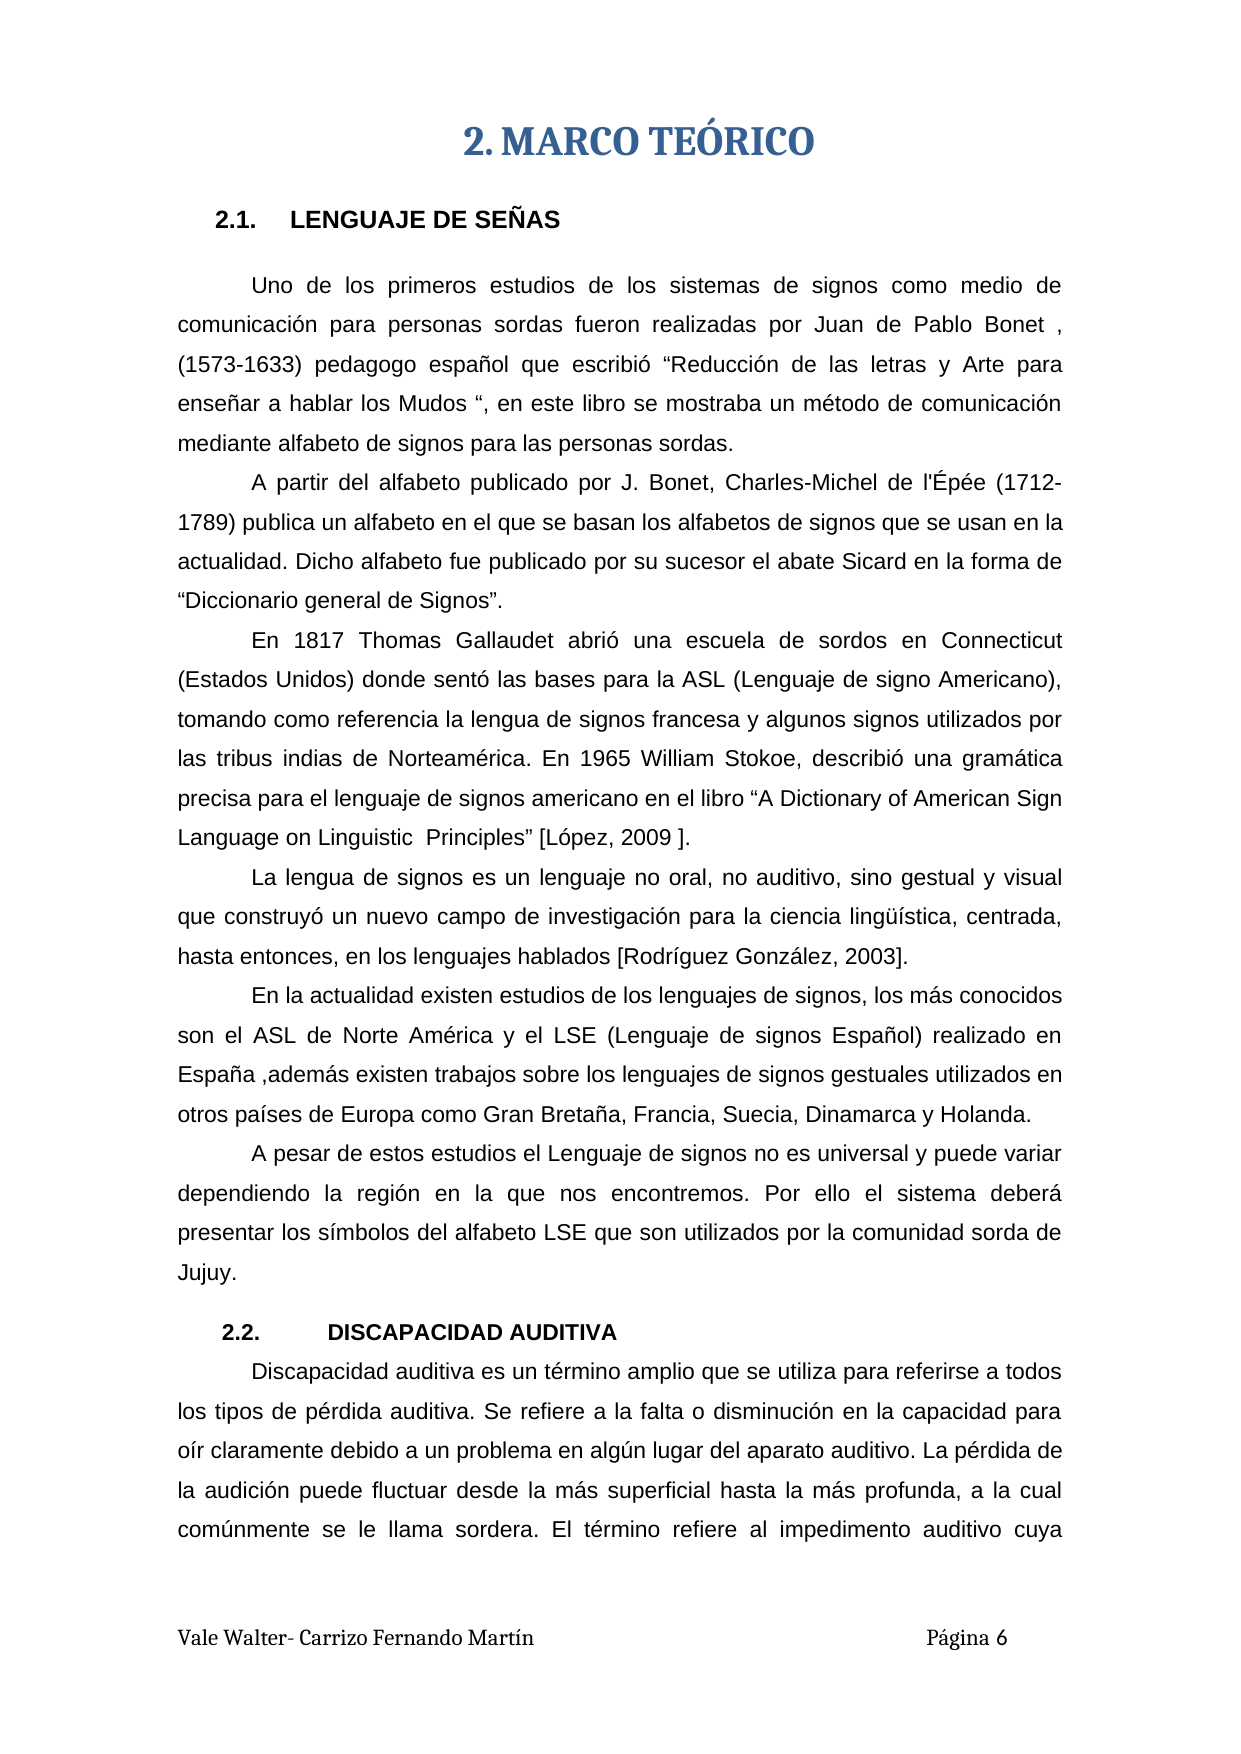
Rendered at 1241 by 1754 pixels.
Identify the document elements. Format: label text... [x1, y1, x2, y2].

text A pesar de estos estudios el Lenguaje de signos no es universal y puede variar dependiendo la región en la que nos encontremos. Por ello el sistema deberá presentar los símbolos del alfabeto LSE que son utilizados por la comunidad sorda de Jujuy. [177, 1140, 1063, 1285]
text La lengua de signos es un lenguaje no oral, no auditivo, sino gestual y visual que construyó un nuevo campo de investigación para la ciencia lingüística, centrada, hasta entonces, en los lenguajes hablados [Rodríguez González, 2003]. [177, 864, 1063, 969]
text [177, 1358, 1063, 1543]
text En 1817 Thomas Gallaudet abrió una escuela de sordos en Connecticut (Estados Unidos) donde sentó las bases para la ASL (Lenguaje de signo Americano), tomando como referencia la lengua de signos francesa y algunos signos utilizados por las tribus indias de Norteamérica. En 1965 William Stokoe, describió una gramática precisa para el lenguaje de signos americano en el libro “A Dictionary of American Sign Language on Linguistic Principles” [López, 2009 ]. [177, 627, 1063, 851]
text A partir del alfabeto publicado por J. Bonet, Charles-Michel de l'Épée (1712-1789) publica un alfabeto en el que se basan los alfabetos de signos que se usan en la actualidad. Dicho alfabeto fue publicado por su sucesor el abate Sicard en la forma de “Diccionario general de Signos”. [177, 469, 1063, 614]
list MARCO TEÓRICO [215, 118, 1063, 166]
text En la actualidad existen estudios de los lenguajes de signos, los más conocidos son el ASL de Norte América y el LSE (Lenguaje de signos Español) realizado en España ,además existen trabajos sobre los lenguajes de signos gestuales utilizados en otros países de Europa como Gran Bretaña, Francia, Suecia, Dinamarca y Holanda. [177, 982, 1063, 1127]
text Uno de los primeros estudios de los sistemas de signos como medio de comunicación para personas sordas fueron realizadas por Juan de Pablo Bonet ,(1573-1633) pedagogo español que escribió “Reducción de las letras y Arte para enseñar a hablar los Mudos “, en este libro se mostraba un método de comunicación mediante alfabeto de signos para las personas sordas. [177, 272, 1063, 456]
list LENGUAJE DE SEÑAS [215, 206, 1063, 234]
list DISCAPACIDAD AUDITIVA [222, 1319, 1063, 1345]
